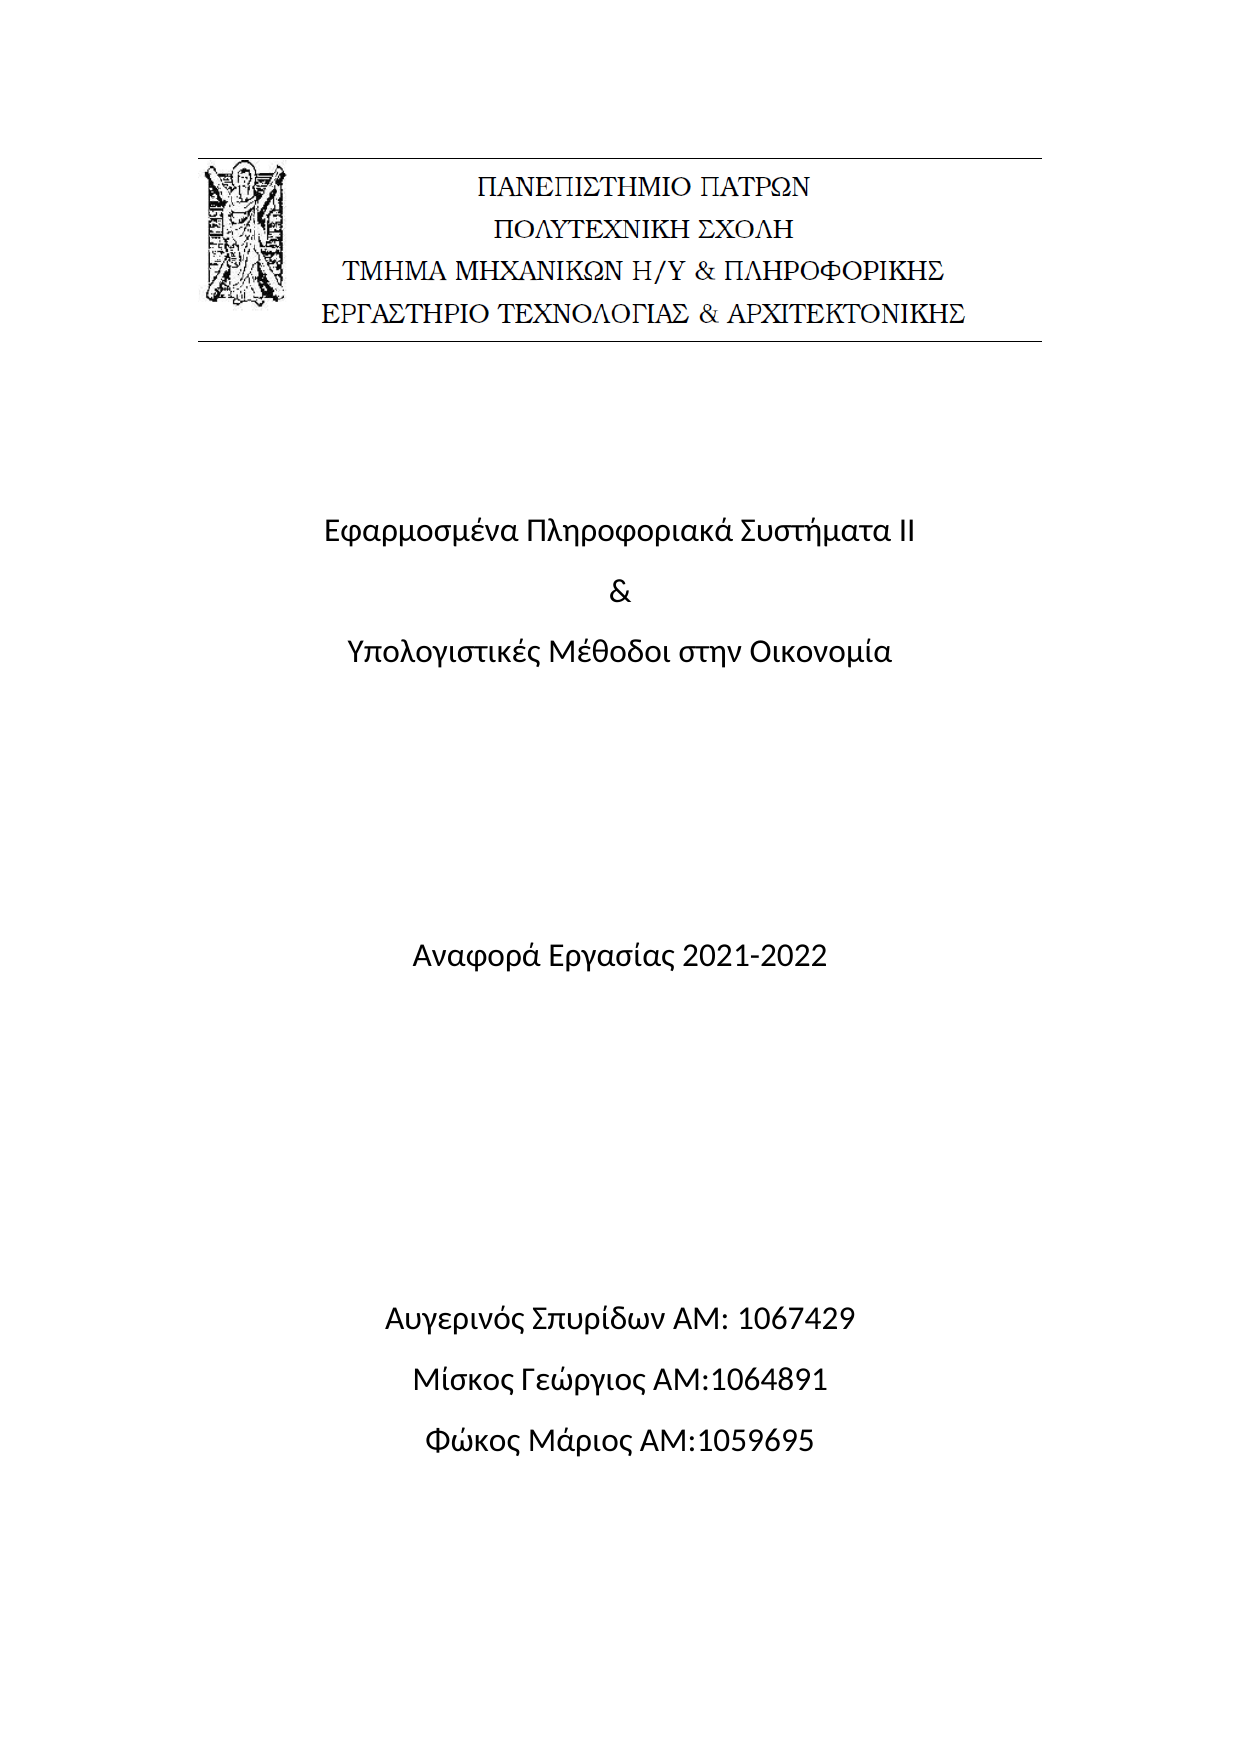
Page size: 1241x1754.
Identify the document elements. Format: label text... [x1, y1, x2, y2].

text Μίσκος Γεώργιος ΑΜ:1064891 [187, 1358, 1053, 1399]
text Αυγερινός Σπυρίδων ΑΜ: 1067429 [187, 1297, 1053, 1338]
text Φώκος Μάριος ΑΜ:1059695 [187, 1419, 1053, 1459]
picture [187, 150, 1053, 348]
text Αναφορά Εργασίας 2021-2022 [187, 934, 1053, 974]
text Εφαρμοσμένα Πληροφοριακά Συστήματα ΙI [187, 509, 1053, 550]
text Υπολογιστικές Μέθοδοι στην Οικονομία [187, 631, 1053, 671]
text & [187, 570, 1053, 611]
